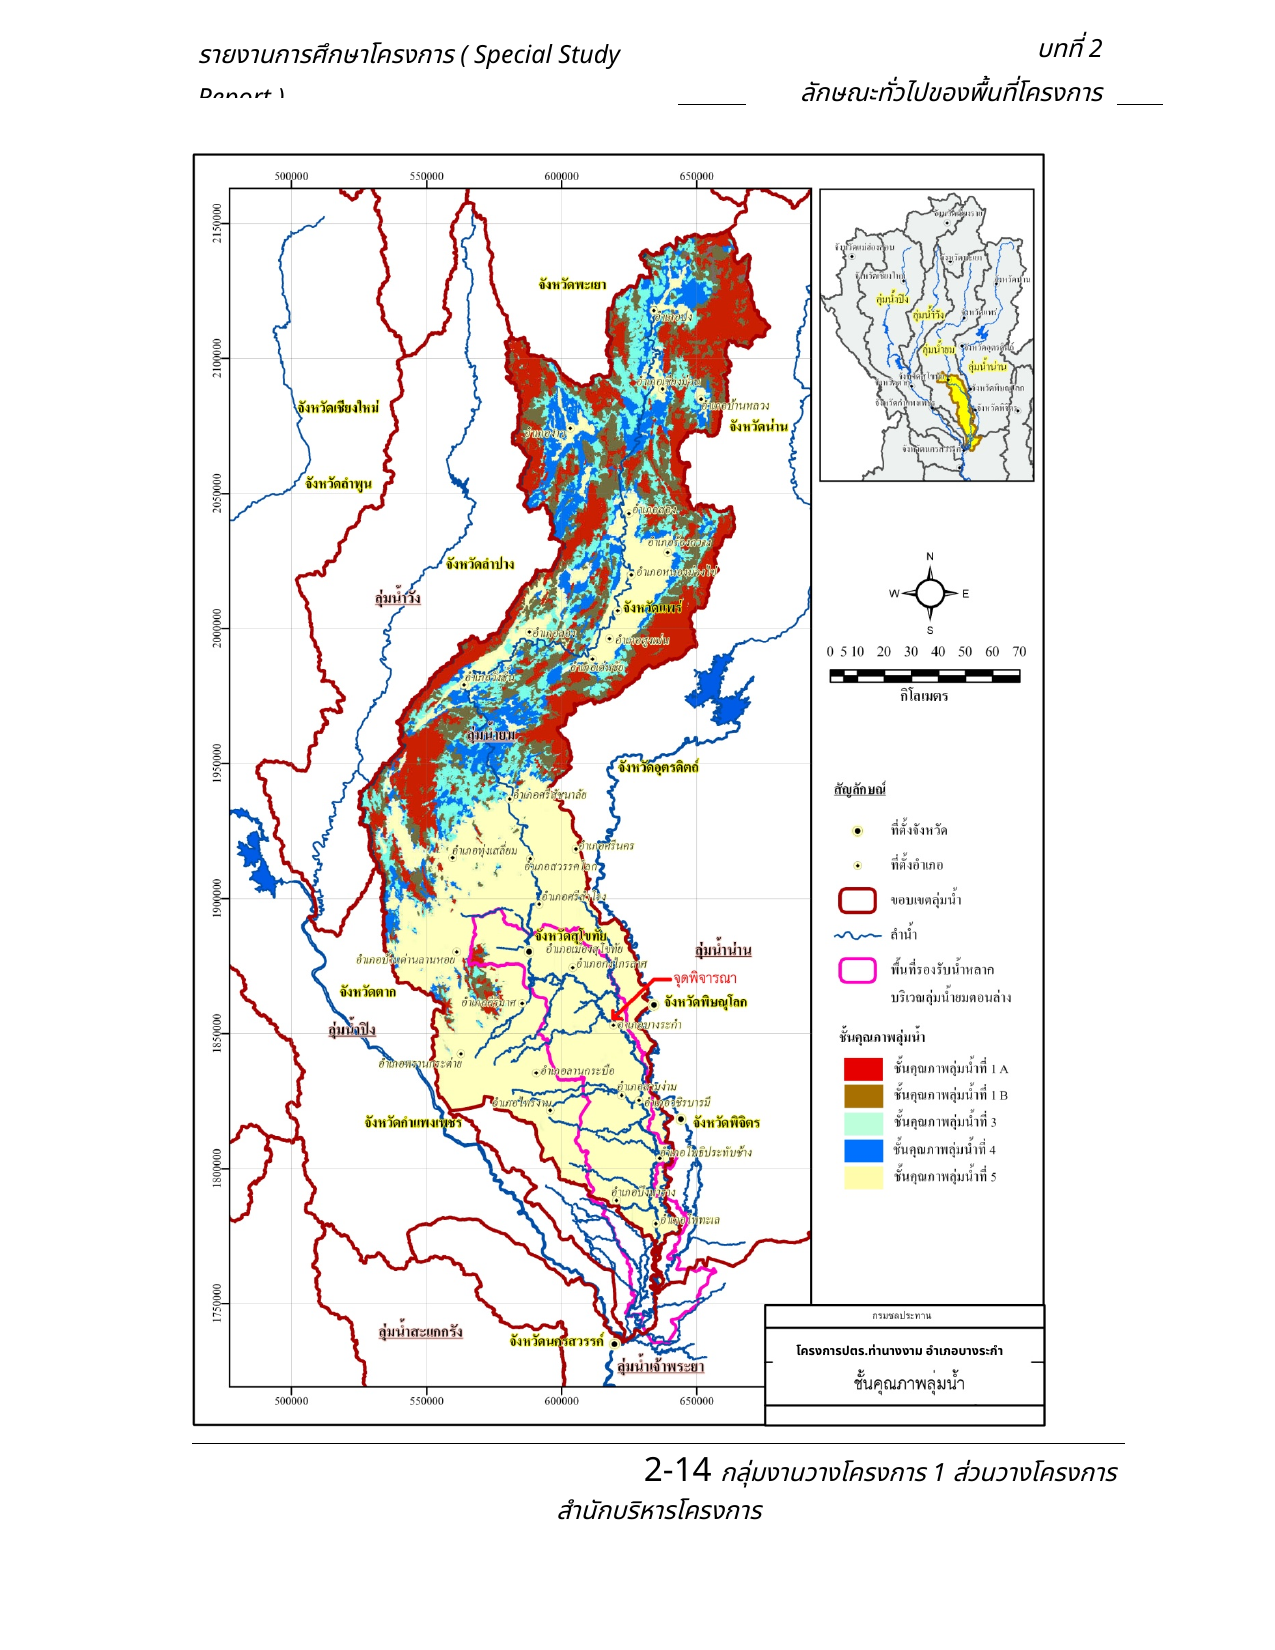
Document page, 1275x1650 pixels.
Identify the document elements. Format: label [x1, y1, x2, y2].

picture [192, 150, 1073, 1437]
